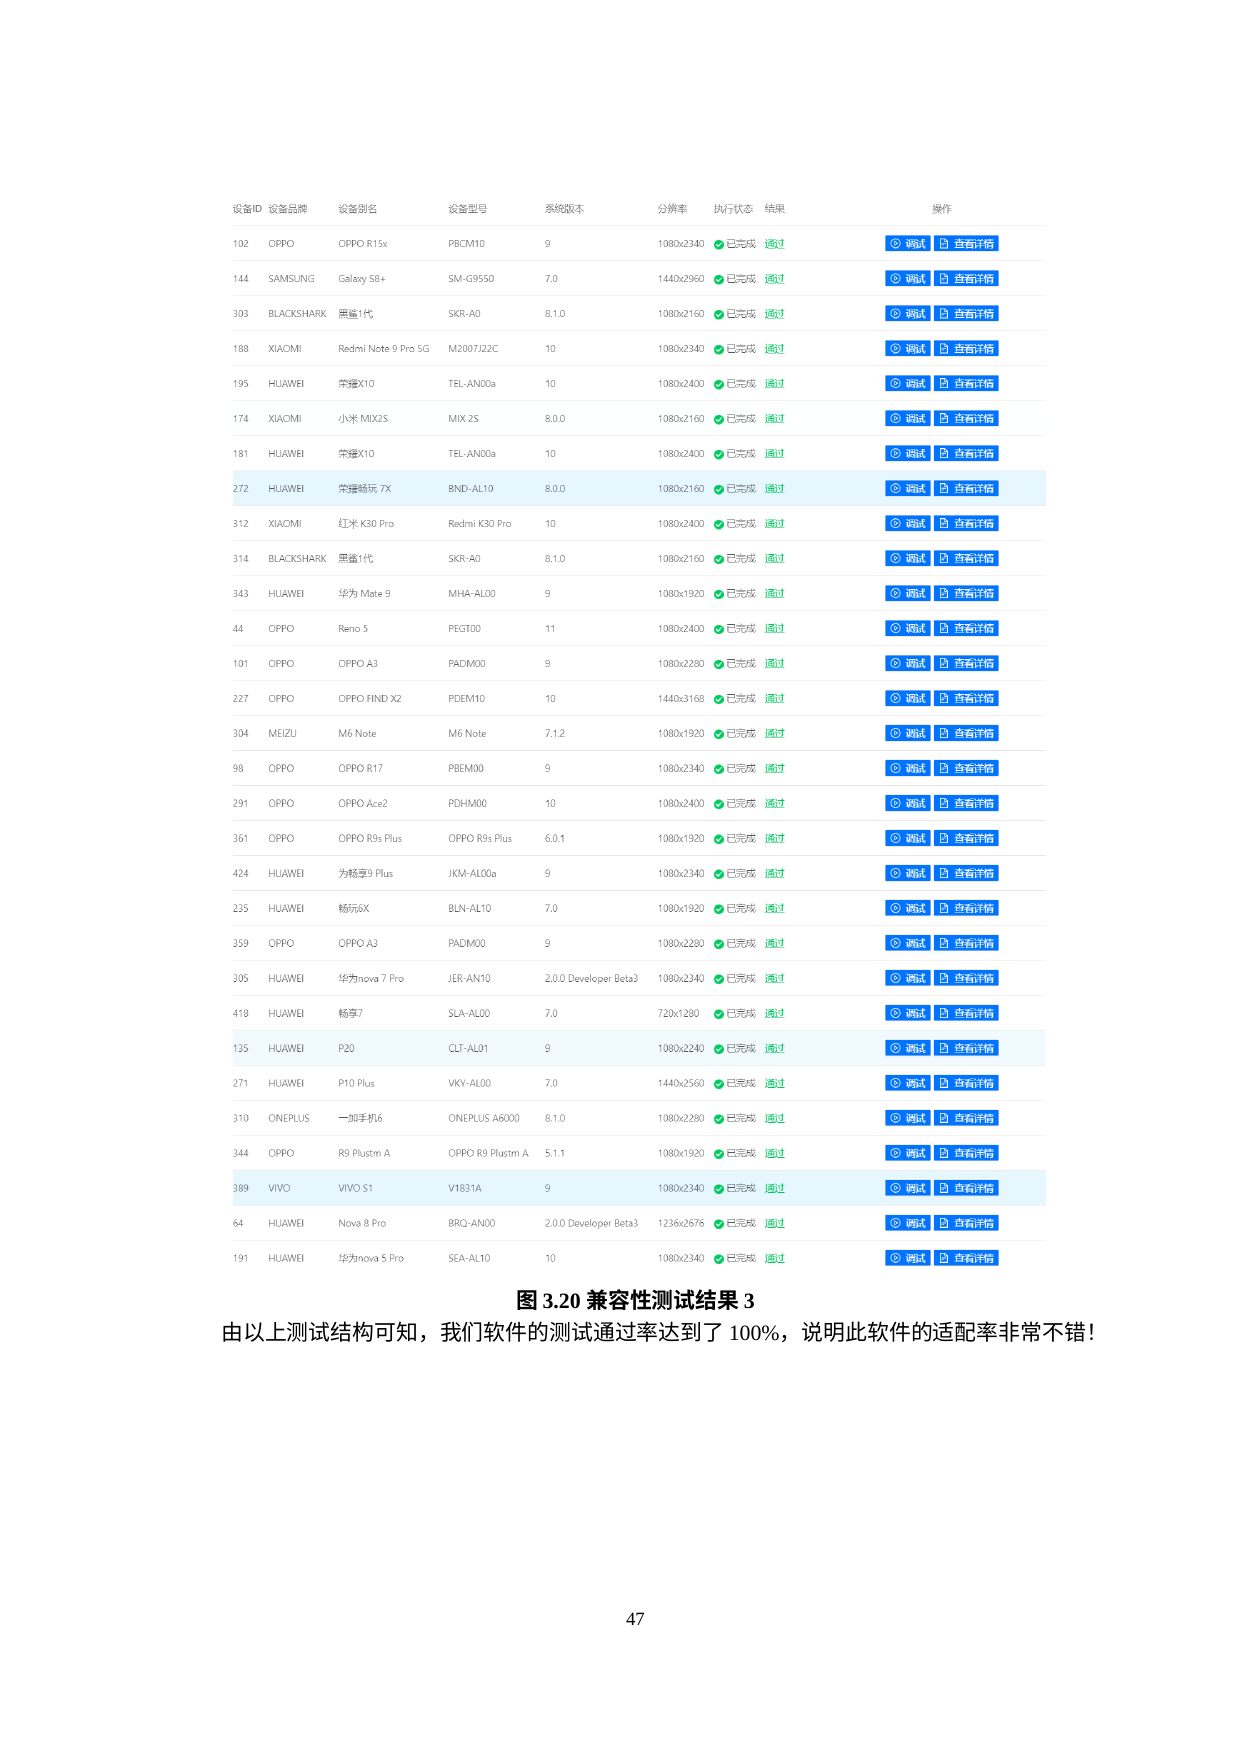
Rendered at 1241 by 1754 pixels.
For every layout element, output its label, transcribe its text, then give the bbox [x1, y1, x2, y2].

text 由以上测试结构可知，我们软件的测试通过率达到了100%，说明此软件的适配率非常不错！ [177, 1315, 1093, 1347]
text 图3.20 兼容性测试结果3 [177, 1282, 1093, 1315]
picture [218, 177, 1052, 1268]
